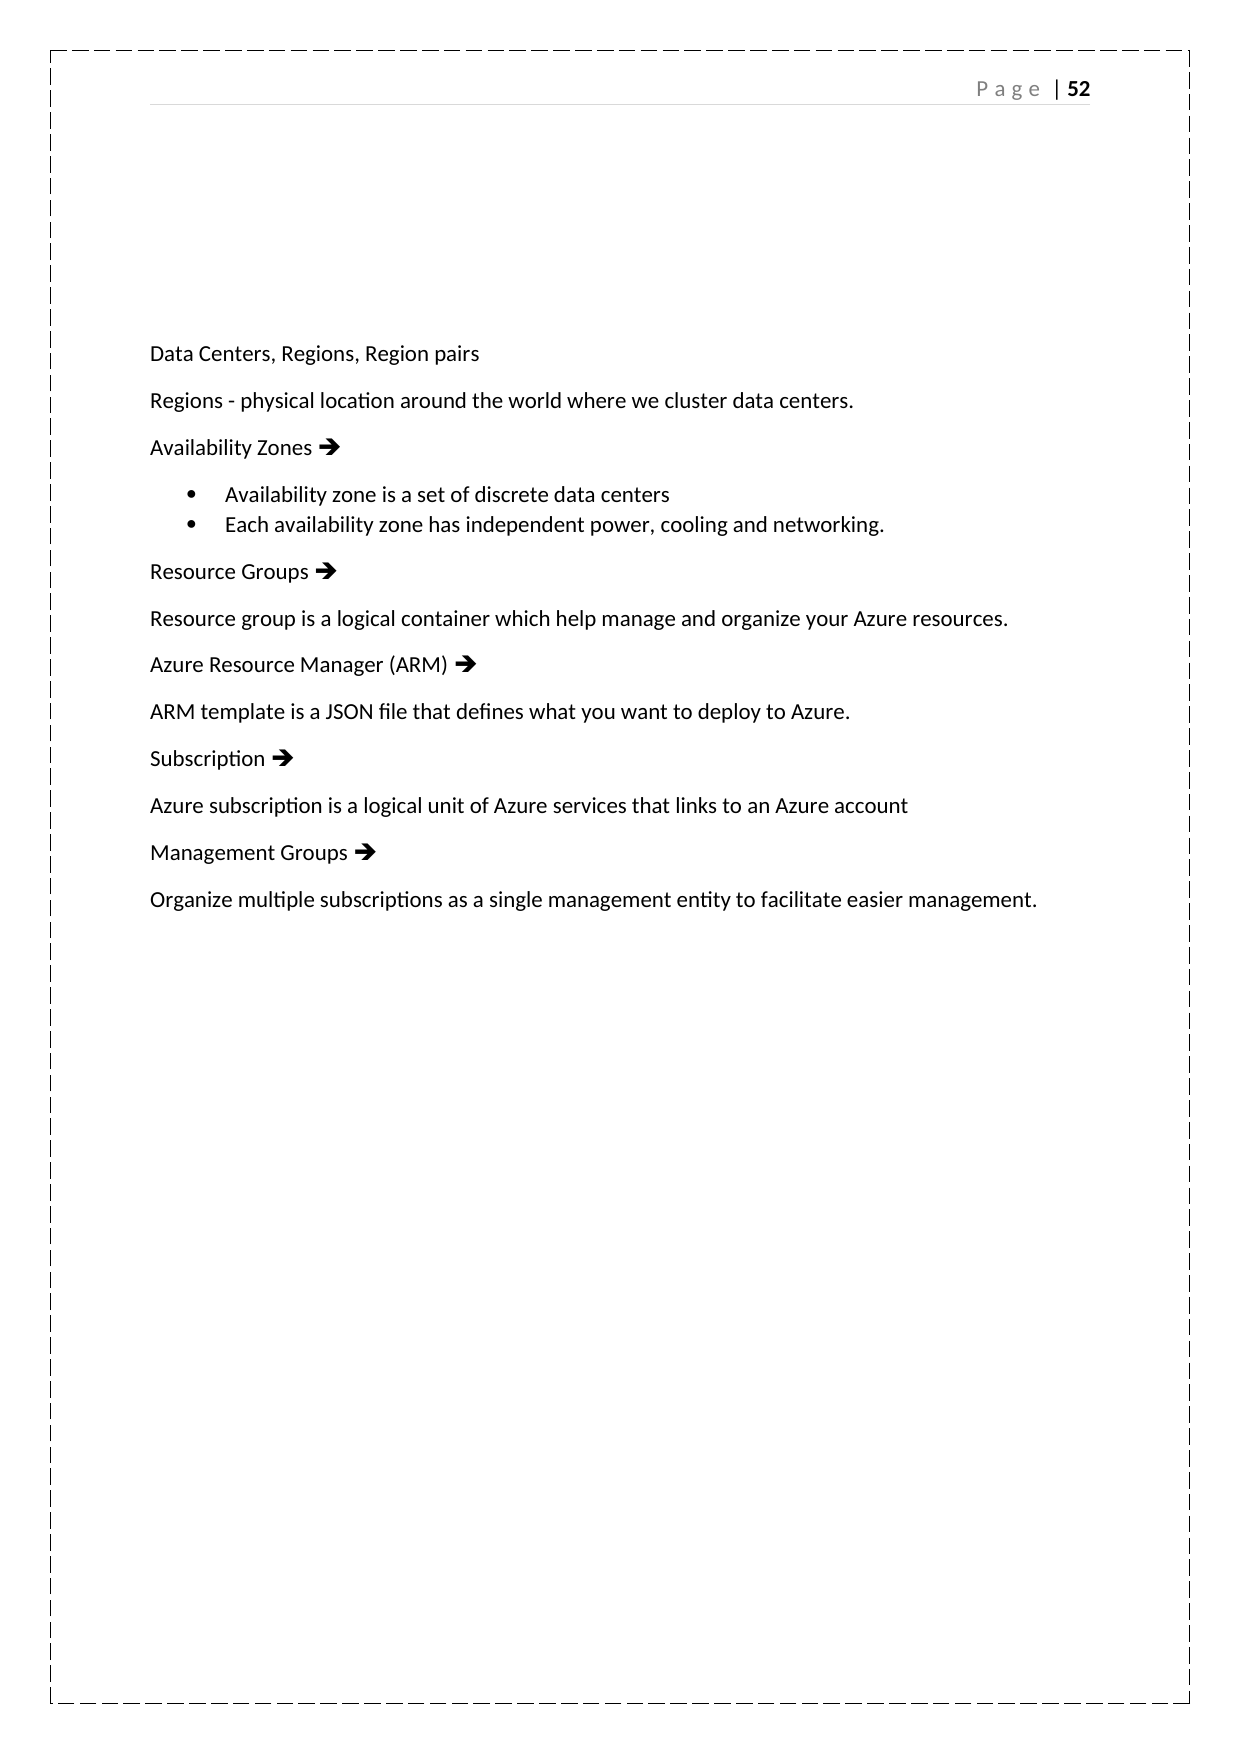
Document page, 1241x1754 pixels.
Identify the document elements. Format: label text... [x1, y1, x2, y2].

text Regions - physical location around the world where we cluster data centers. [150, 386, 1090, 414]
text Organize multiple subscriptions as a single management entity to facilitate easier management. [150, 885, 1090, 913]
text Azure Resource Manager (ARM) [150, 651, 1090, 679]
text Resource Groups [150, 557, 1090, 585]
text ARM template is a JSON file that defines what you want to deploy to Azure. [150, 697, 1090, 726]
text Availability Zones [150, 433, 1090, 461]
list Each availability zone has independent power, cooling and networking. [187, 510, 1090, 538]
text Data Centers, Regions, Region pairs [150, 339, 1090, 367]
text Management Groups [150, 838, 1090, 866]
text Azure subscription is a logical unit of Azure services that links to an Azure account [150, 791, 1090, 819]
text Resource group is a logical container which help manage and organize your Azure resources. [150, 604, 1090, 632]
list Availability zone is a set of discrete data centers [187, 480, 1090, 508]
text Subscription [150, 744, 1090, 772]
